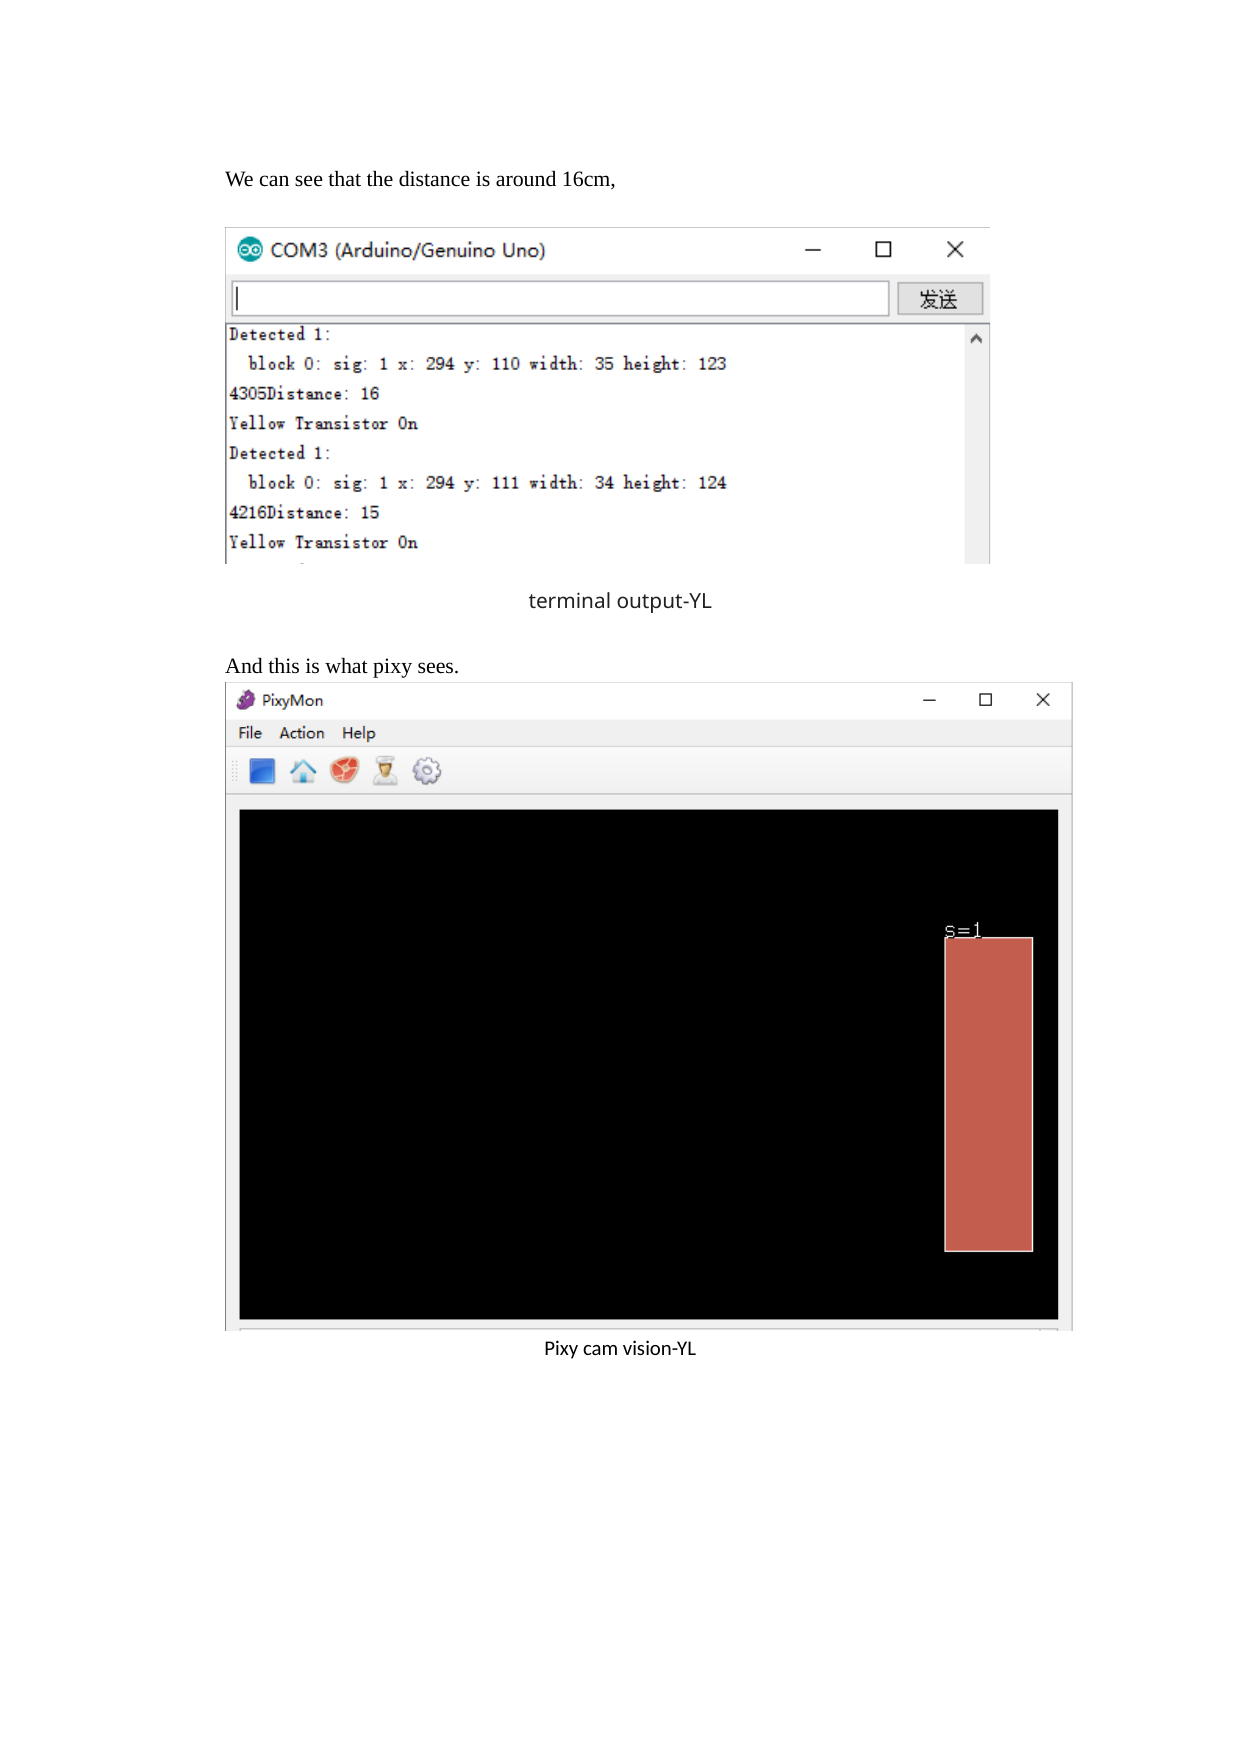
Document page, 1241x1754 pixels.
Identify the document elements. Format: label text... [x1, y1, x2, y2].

text And this is what pixy sees. [225, 649, 1053, 682]
text terminal output-YL [187, 584, 1053, 617]
picture [225, 227, 991, 564]
text Pixy cam vision-YL [187, 1332, 1053, 1364]
picture [225, 682, 1073, 1331]
text We can see that the distance is around 16cm, [225, 162, 1053, 194]
